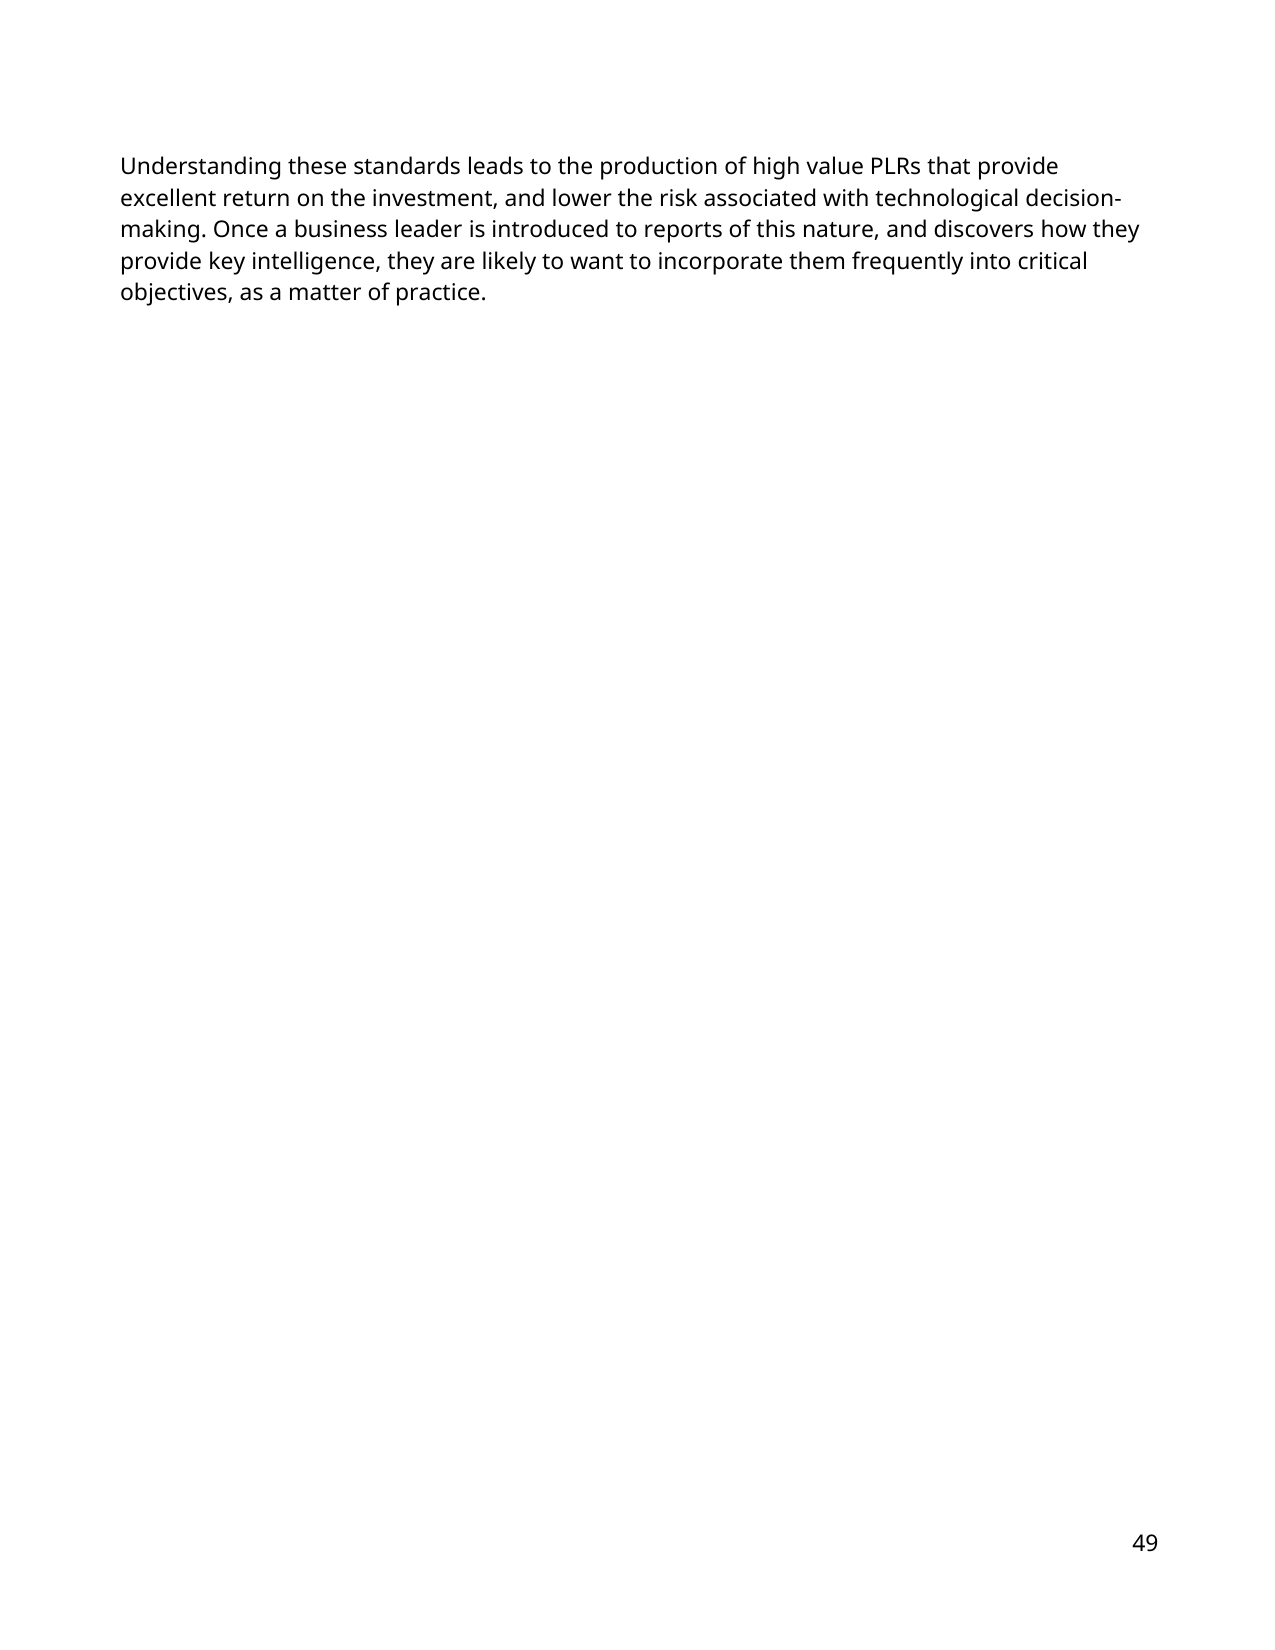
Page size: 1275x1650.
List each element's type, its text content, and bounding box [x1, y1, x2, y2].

text Understanding these standards leads to the production of high value PLRs that provide excellent return on the investment, and lower the risk associated with technological decision-making. Once a business leader is introduced to reports of this nature, and discovers how they provide key intelligence, they are likely to want to incorporate them frequently into critical objectives, as a matter of practice. [120, 150, 1155, 308]
